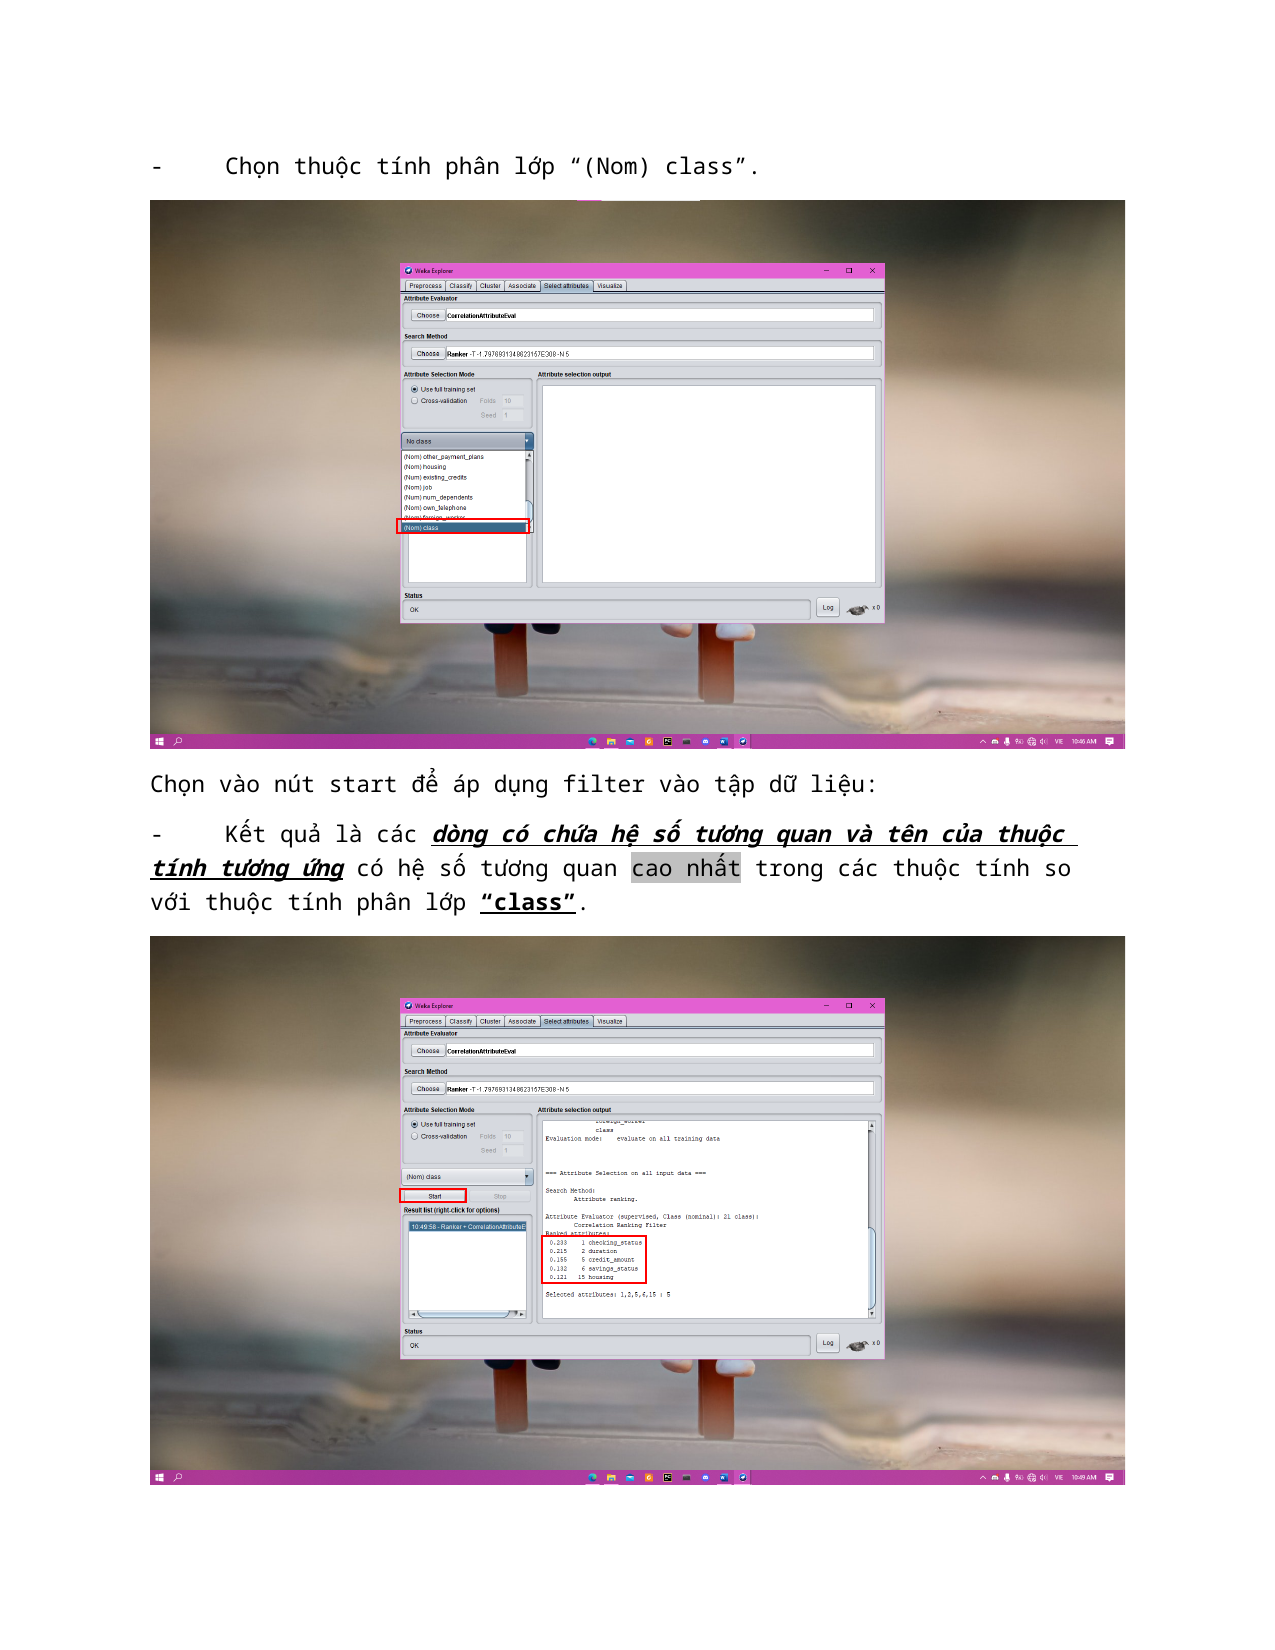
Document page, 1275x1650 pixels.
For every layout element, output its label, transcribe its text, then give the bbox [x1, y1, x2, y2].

picture [150, 936, 1125, 1485]
list Chọn thuộc tính phân lớp “(Nom) class”. [150, 150, 1125, 181]
list Kết quả là các dòng có chứa hệ số tương quan và tên của thuộc tính tương ứng có hệ số tương quan cao nhất trong các thuộc tính so với thuộc tính phân lớp “class”. [150, 818, 1125, 917]
text Chọn vào nút start để áp dụng filter vào tập dữ liệu: [150, 768, 1125, 799]
picture [150, 200, 1125, 749]
